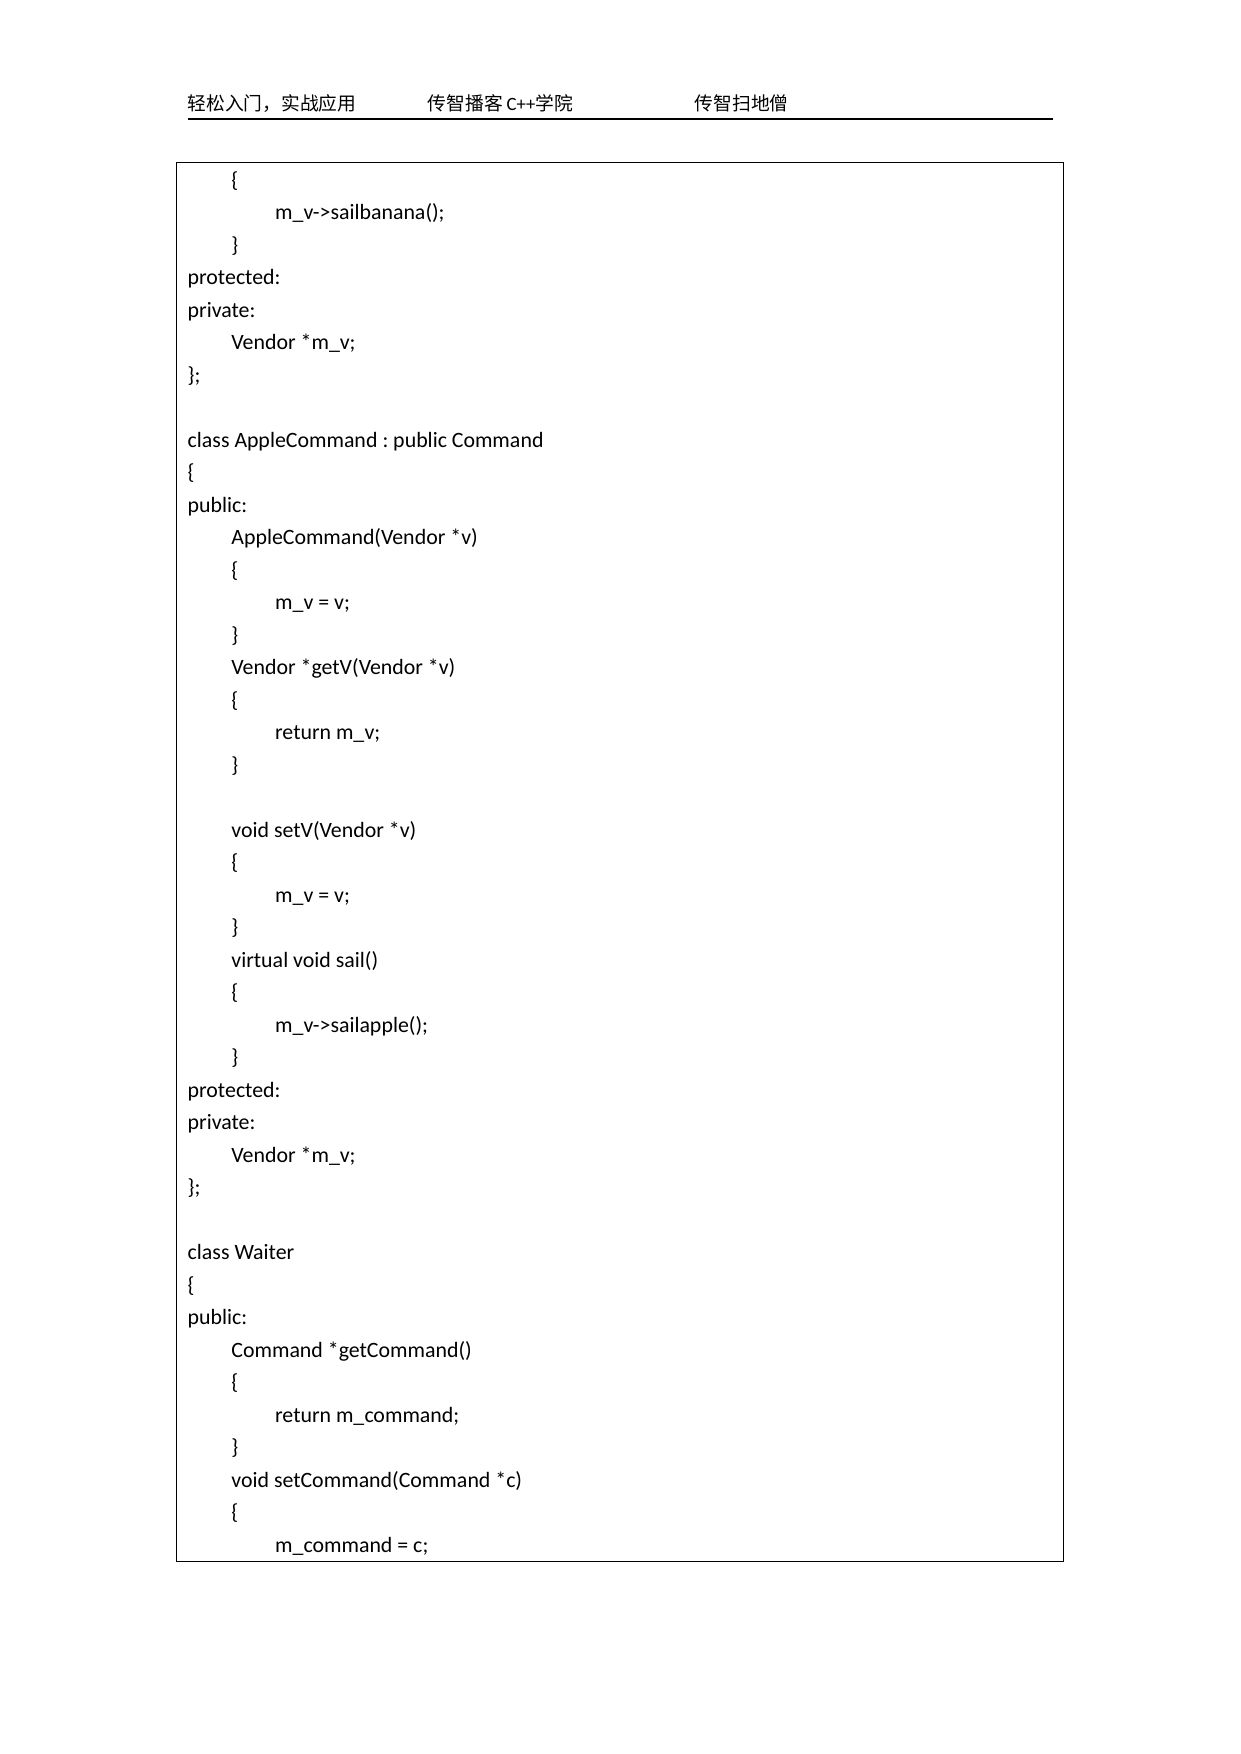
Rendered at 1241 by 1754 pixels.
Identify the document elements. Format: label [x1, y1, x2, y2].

table_header [177, 163, 1063, 1561]
